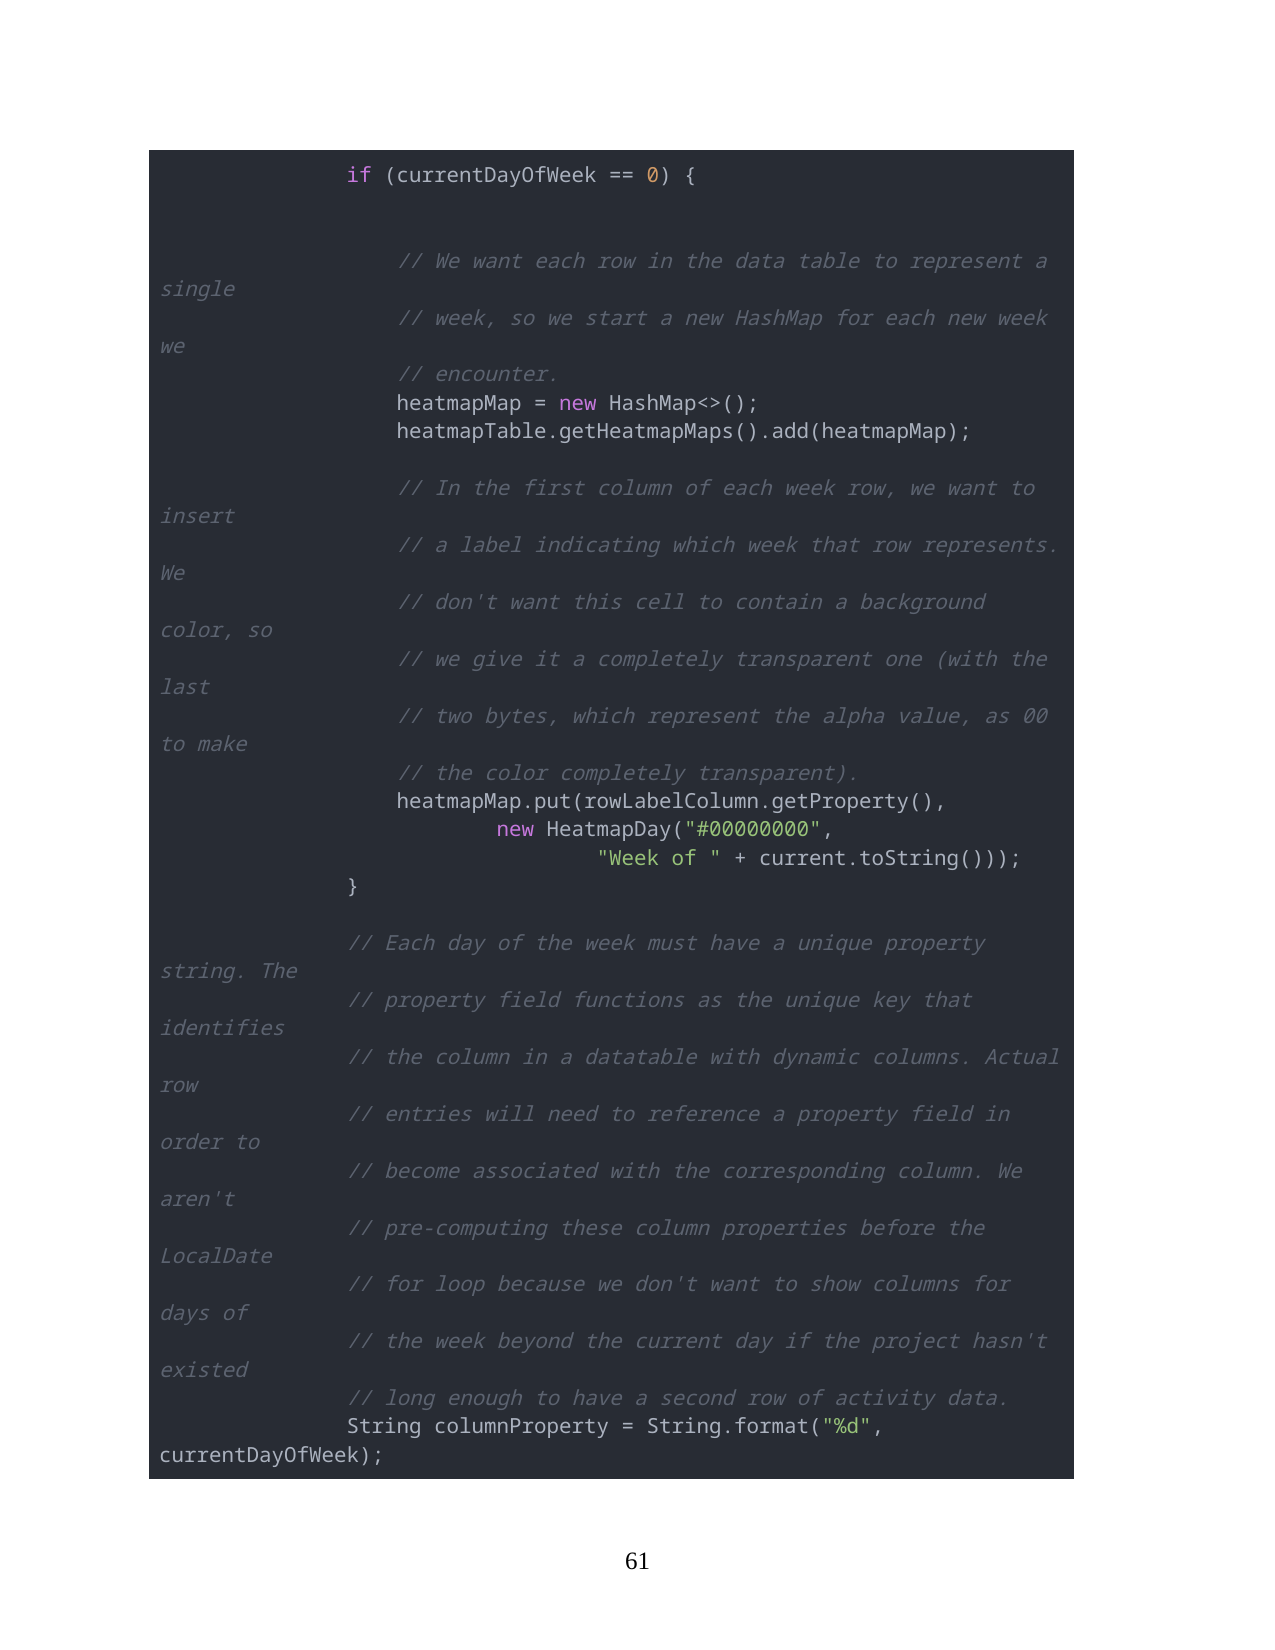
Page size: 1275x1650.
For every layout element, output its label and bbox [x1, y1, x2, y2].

table_header [149, 150, 1074, 1479]
